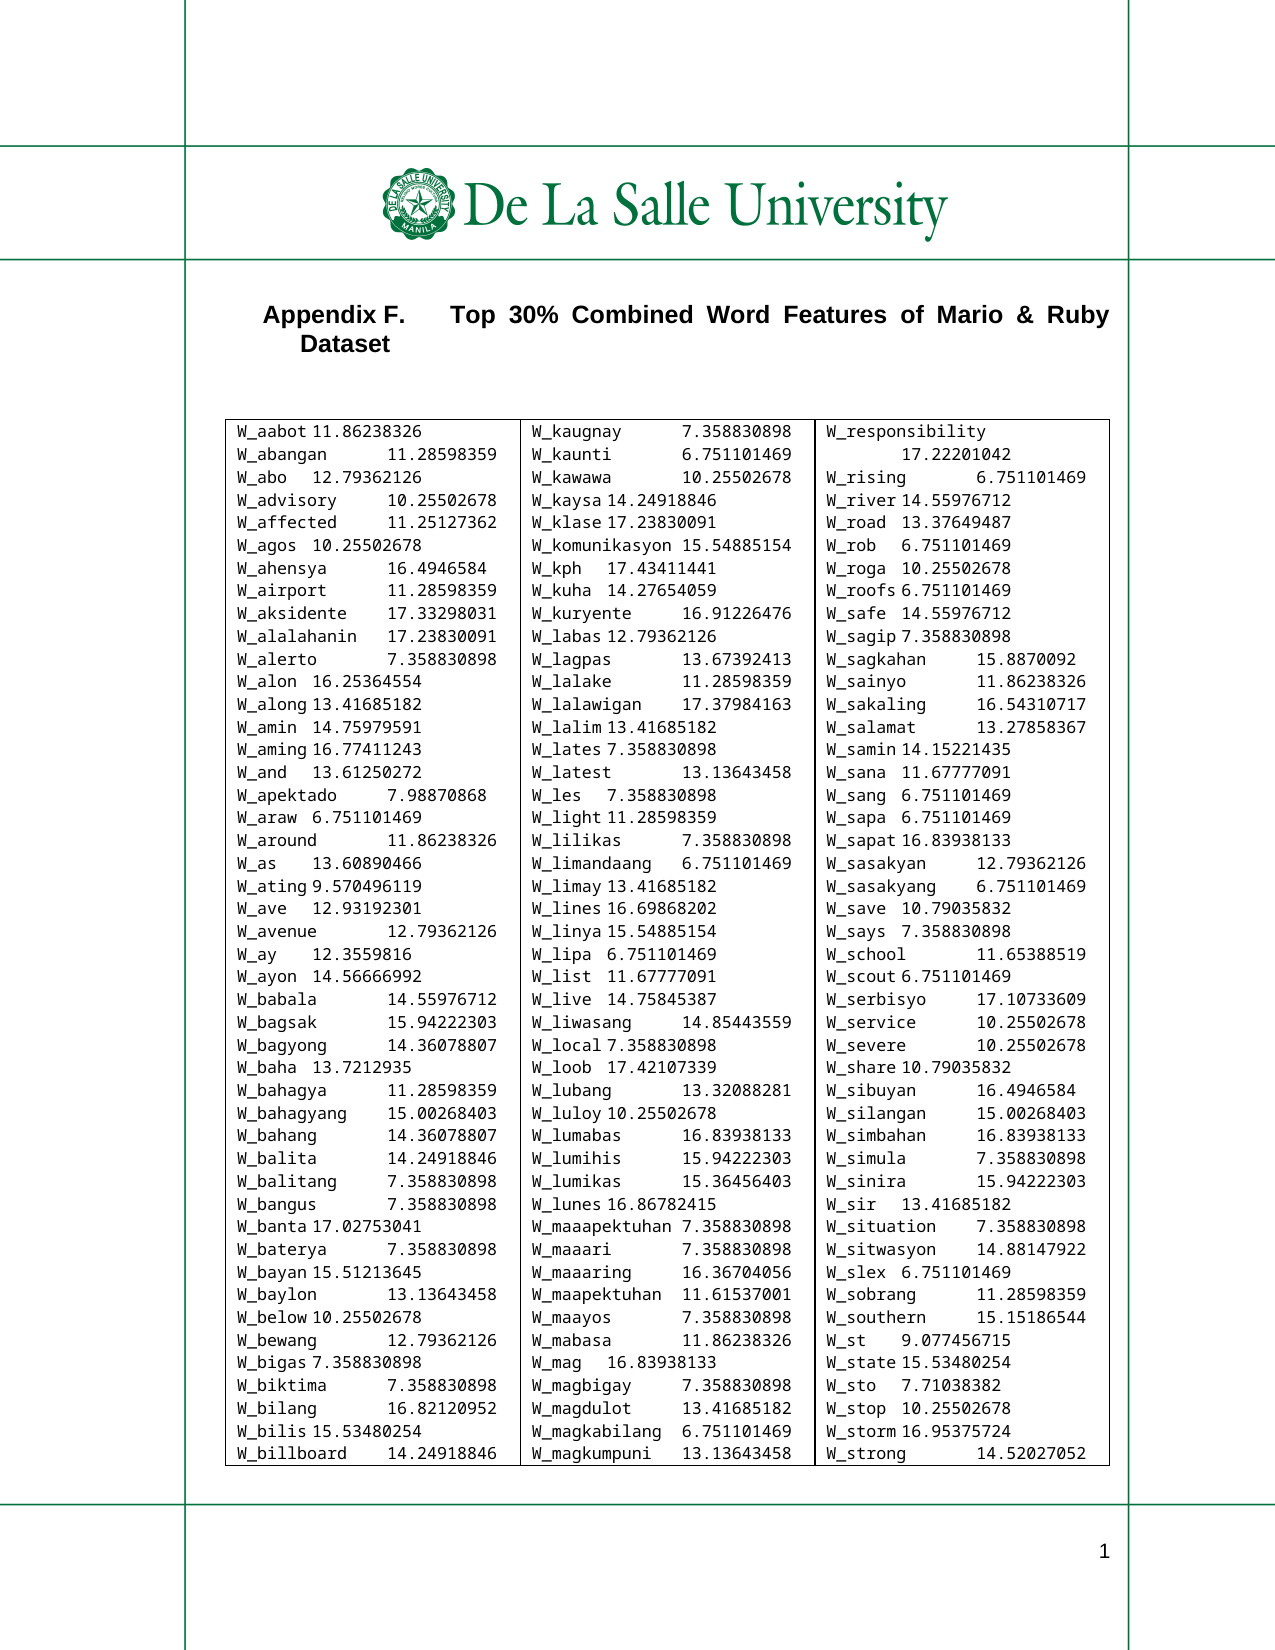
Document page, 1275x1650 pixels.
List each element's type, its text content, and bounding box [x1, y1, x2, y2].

subtitle Top 30% Combined Word Features of Mario & Ruby Dataset [262, 300, 1110, 357]
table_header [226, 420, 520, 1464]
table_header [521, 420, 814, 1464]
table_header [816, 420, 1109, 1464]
picture [0, 0, 1275, 1650]
